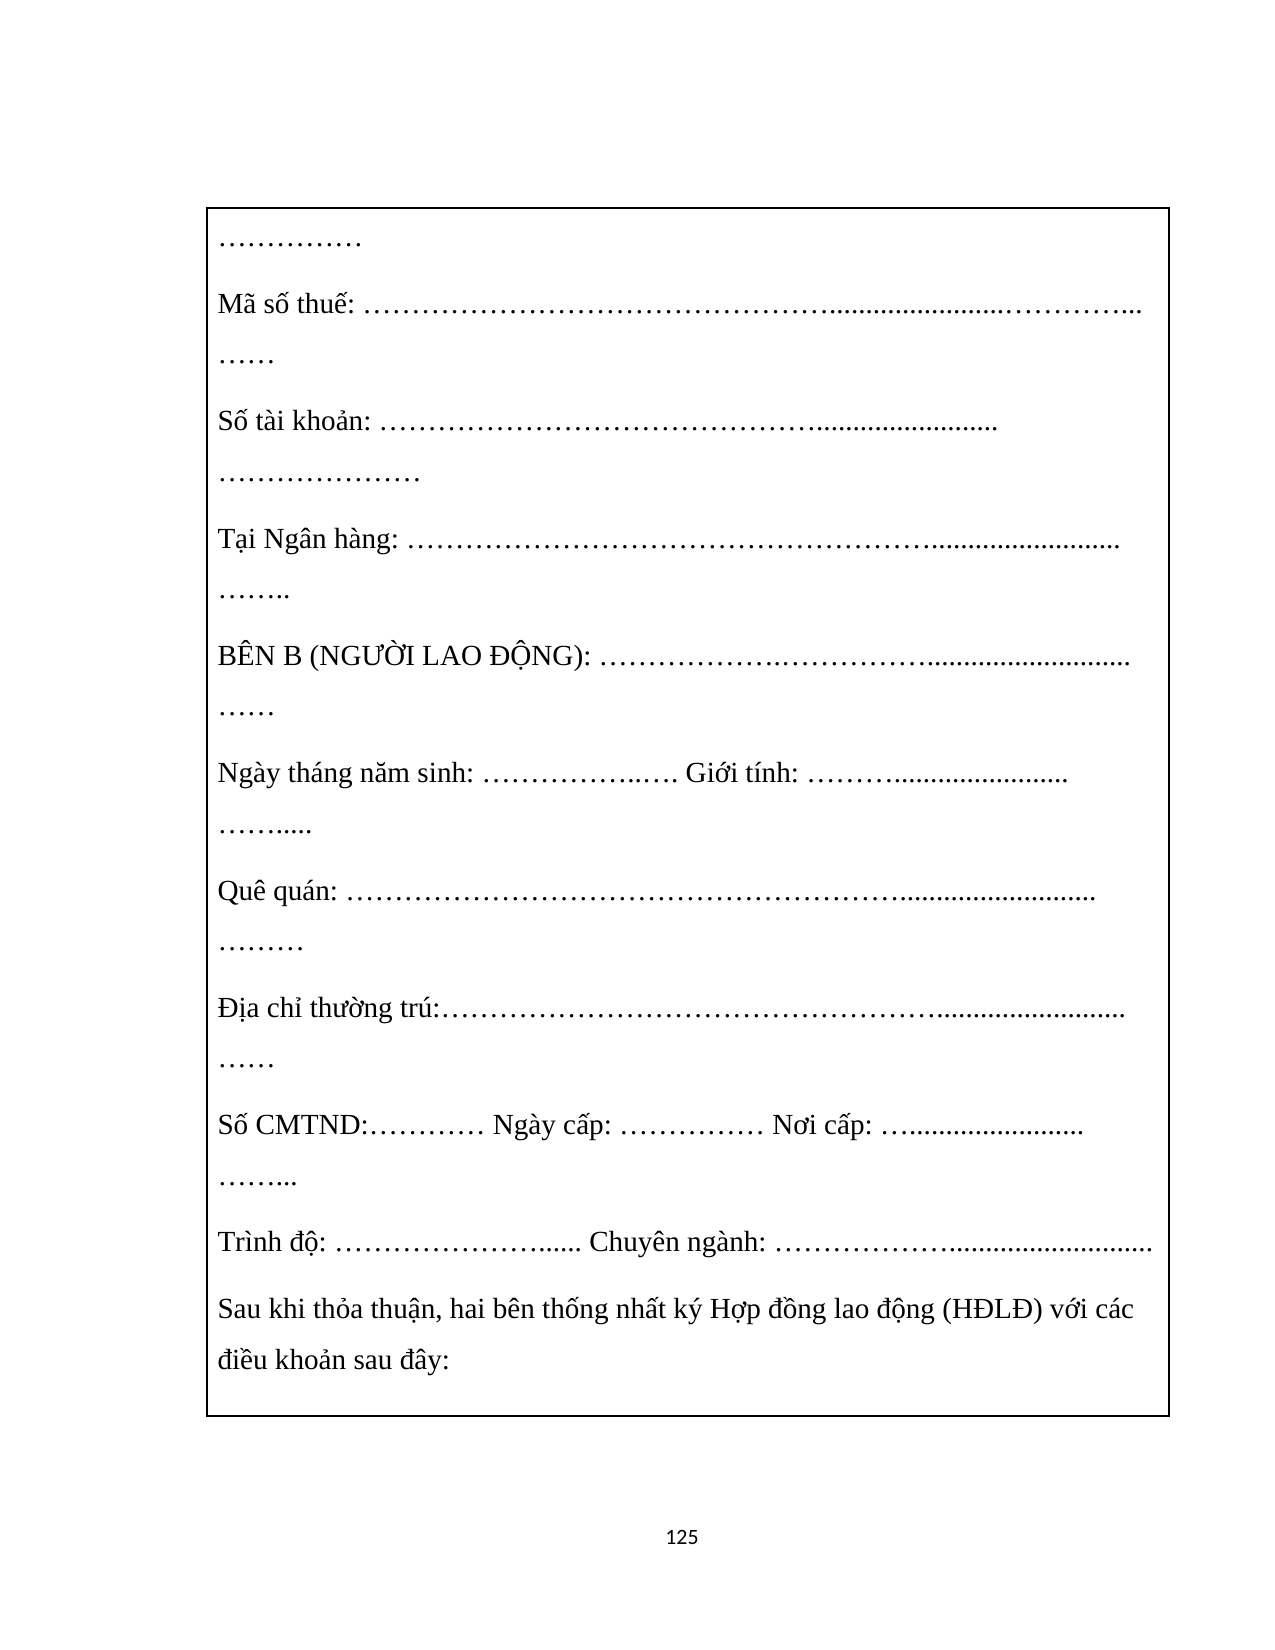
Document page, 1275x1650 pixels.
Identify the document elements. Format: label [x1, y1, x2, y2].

table_header [208, 209, 1168, 1415]
